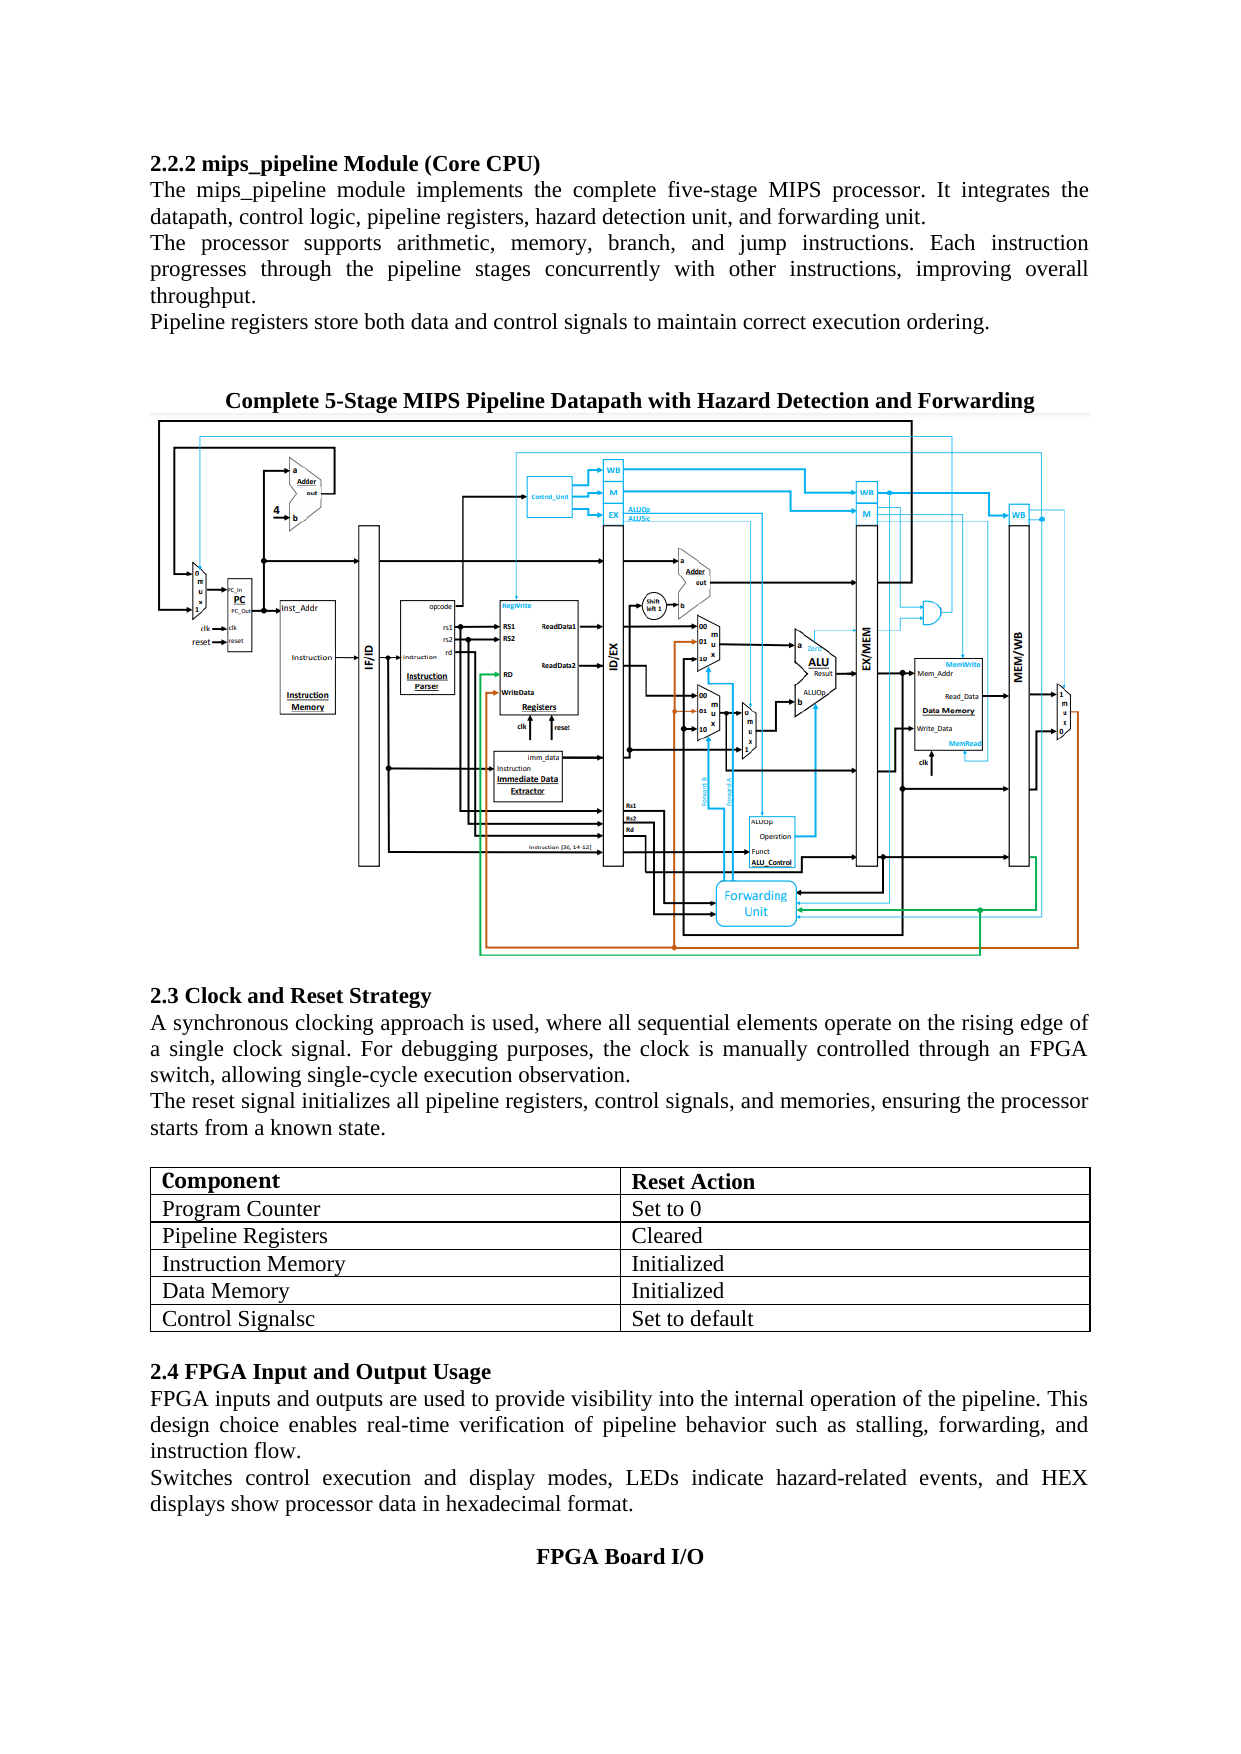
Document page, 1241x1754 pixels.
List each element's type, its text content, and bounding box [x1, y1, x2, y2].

text FPGA inputs and outputs are used to provide visibility into the internal operation of the pipeline. This design choice enables real-time verification of pipeline behavior such as stalling, forwarding, and instruction flow. [150, 1385, 1090, 1464]
picture [150, 413, 1091, 956]
text Complete 5-Stage MIPS Pipeline Datapath with Hazard Detection and Forwarding [150, 387, 1090, 413]
text The reset signal initializes all pipeline registers, control signals, and memories, ensuring the processor starts from a known state. [150, 1088, 1090, 1140]
text A synchronous clocking approach is used, where all sequential elements operate on the rising edge of a single clock signal. For debugging purposes, the clock is manually controlled through an FPGA switch, allowing single-cycle execution observation. [150, 1008, 1090, 1088]
table_header Reset Action [621, 1168, 1089, 1194]
text The processor supports arithmetic, memory, branch, and jump instructions. Each instruction progresses through the pipeline stages concurrently with other instructions, improving overall throughput. [150, 229, 1090, 308]
text FPGA Board I/O [150, 1543, 1090, 1569]
table_cell Initialized [621, 1250, 1089, 1276]
table_cell Program Counter [151, 1195, 620, 1221]
table_header Component [151, 1168, 620, 1194]
table_cell Initialized [621, 1277, 1089, 1304]
table_cell Control Signalsc [151, 1305, 620, 1331]
table_cell Instruction Memory [151, 1250, 620, 1276]
table_cell Set to default [621, 1305, 1089, 1331]
text 2.4 FPGA Input and Output Usage [150, 1358, 1090, 1385]
table_cell Cleared [621, 1223, 1089, 1249]
text Switches control execution and display modes, LEDs indicate hazard-related events, and HEX displays show processor data in hexadecimal format. [150, 1464, 1090, 1517]
text 2.3 Clock and Reset Strategy [150, 982, 1090, 1008]
table_cell Set to 0 [621, 1195, 1089, 1221]
table_cell Pipeline Registers [151, 1223, 620, 1249]
table_cell Data Memory [151, 1277, 620, 1304]
text The mips_pipeline module implements the complete five-stage MIPS processor. It integrates the datapath, control logic, pipeline registers, hazard detection unit, and forwarding unit. [150, 176, 1090, 229]
text 2.2.2 mips_pipeline Module (Core CPU) [150, 150, 1090, 176]
text Pipeline registers store both data and control signals to maintain correct execution ordering. [150, 308, 1090, 334]
